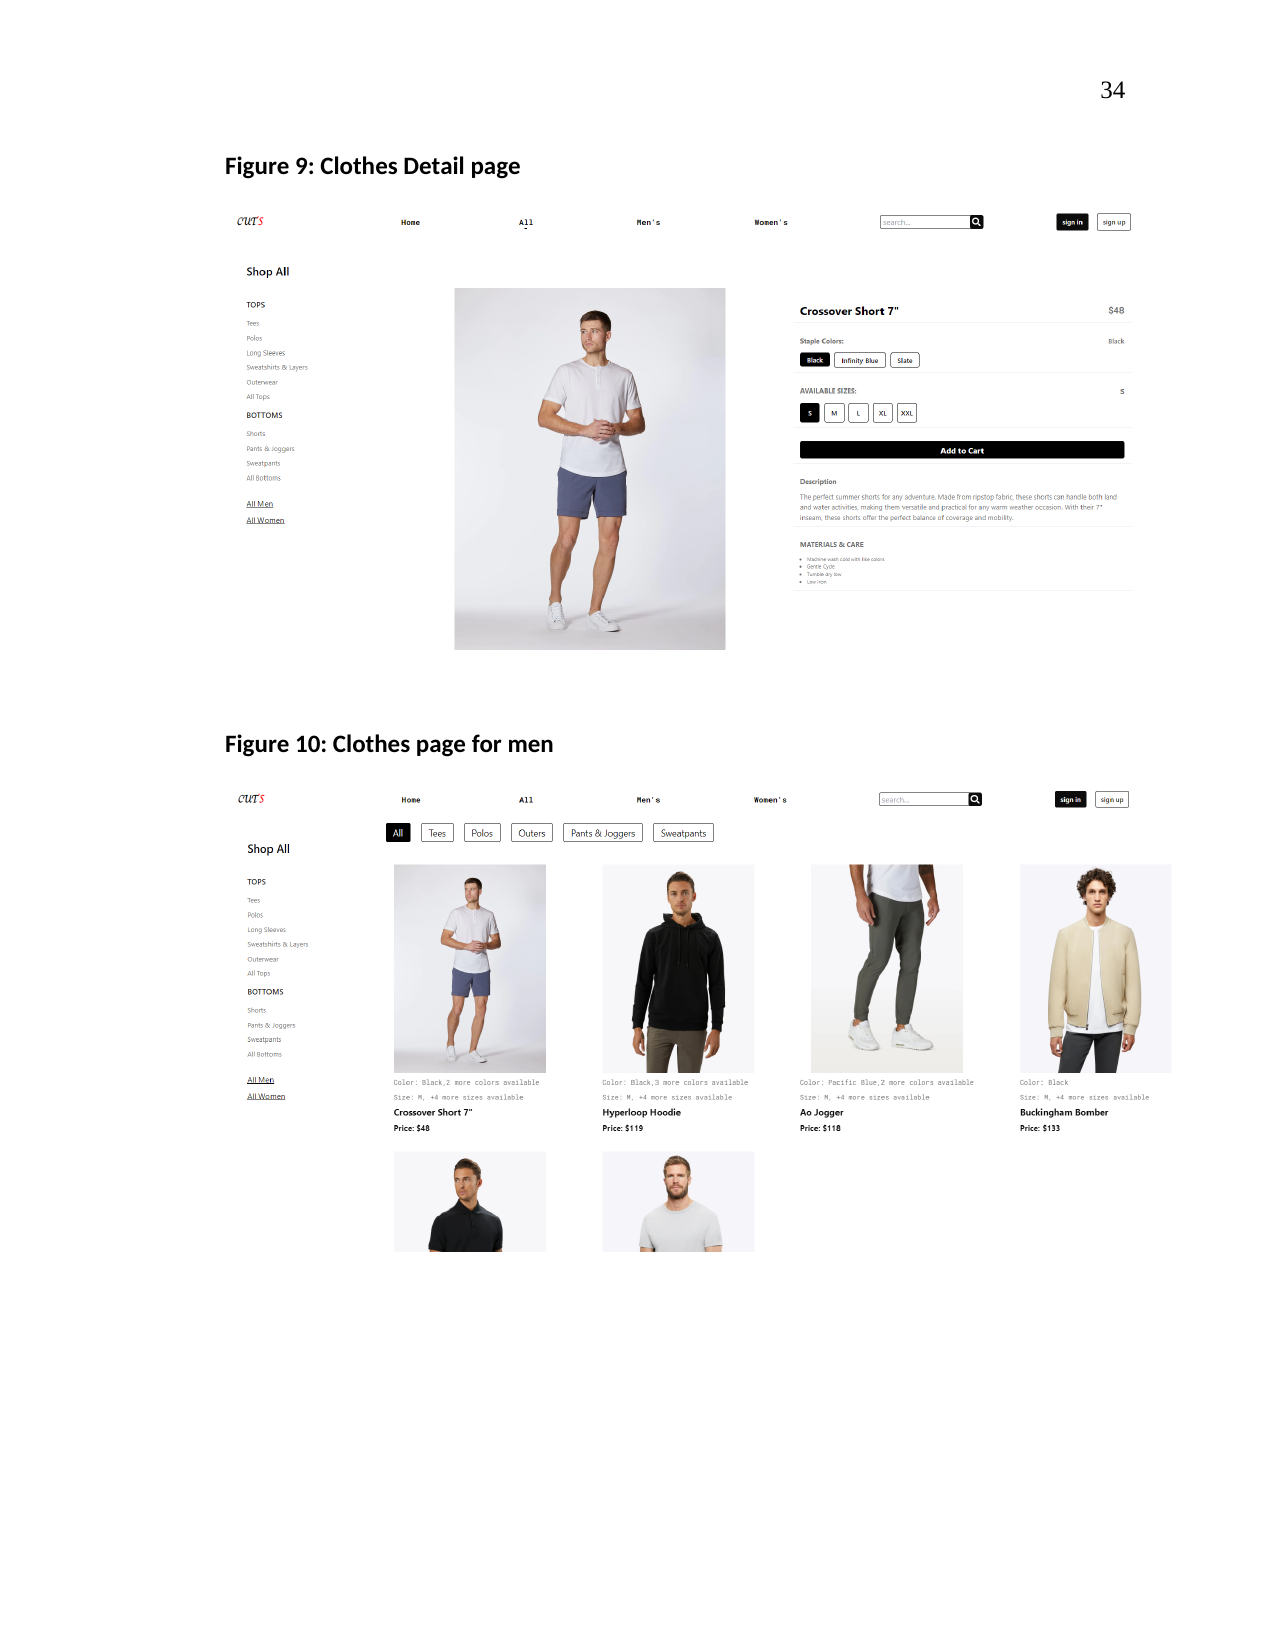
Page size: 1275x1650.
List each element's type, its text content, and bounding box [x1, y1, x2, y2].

picture [225, 211, 1200, 675]
subtitle Figure 9: Clothes Detail page [225, 150, 1125, 181]
picture [225, 788, 1200, 1252]
subtitle Figure 10: Clothes page for men [225, 728, 1125, 758]
